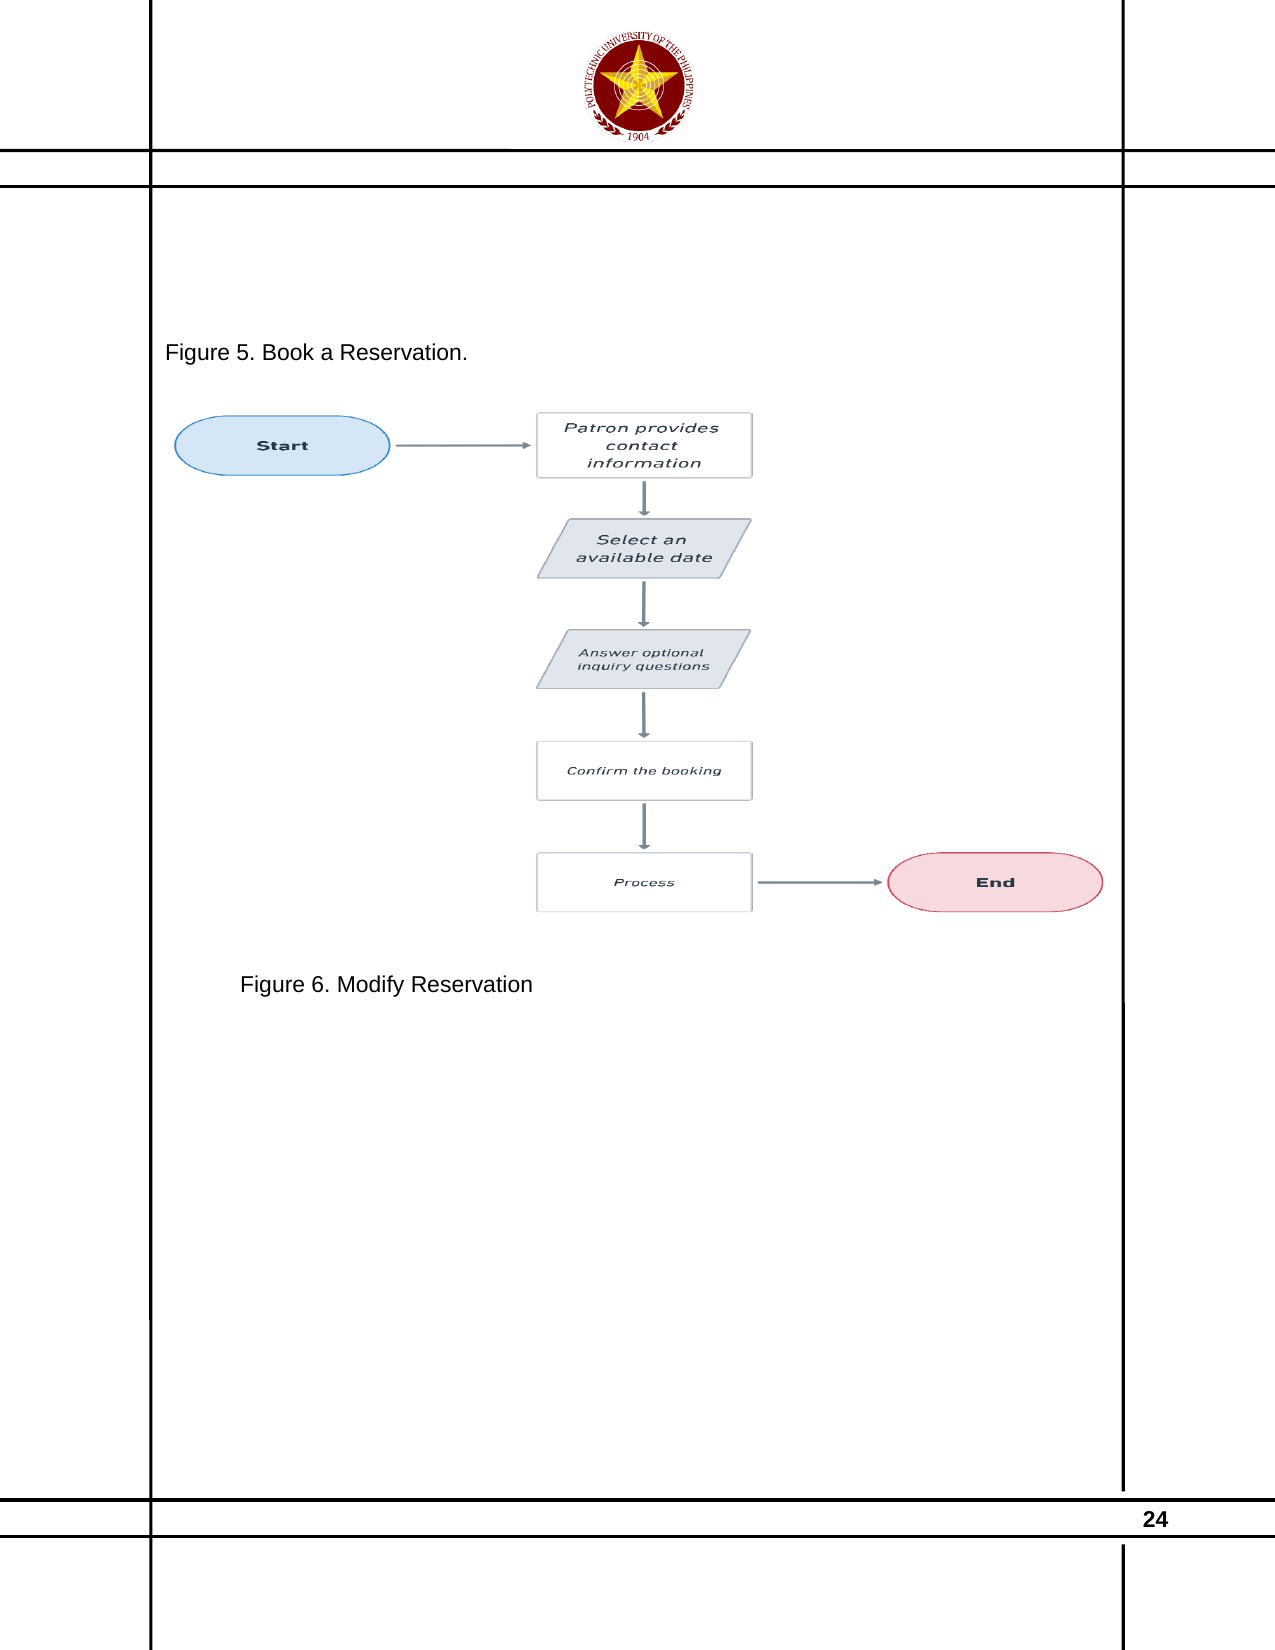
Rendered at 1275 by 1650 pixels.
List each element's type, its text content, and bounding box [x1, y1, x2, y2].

text Figure 5. Book a Reservation. [165, 338, 1110, 365]
text Figure 6. Modify Reservation [165, 971, 1110, 997]
picture [166, 409, 1104, 912]
picture [582, 31, 694, 142]
